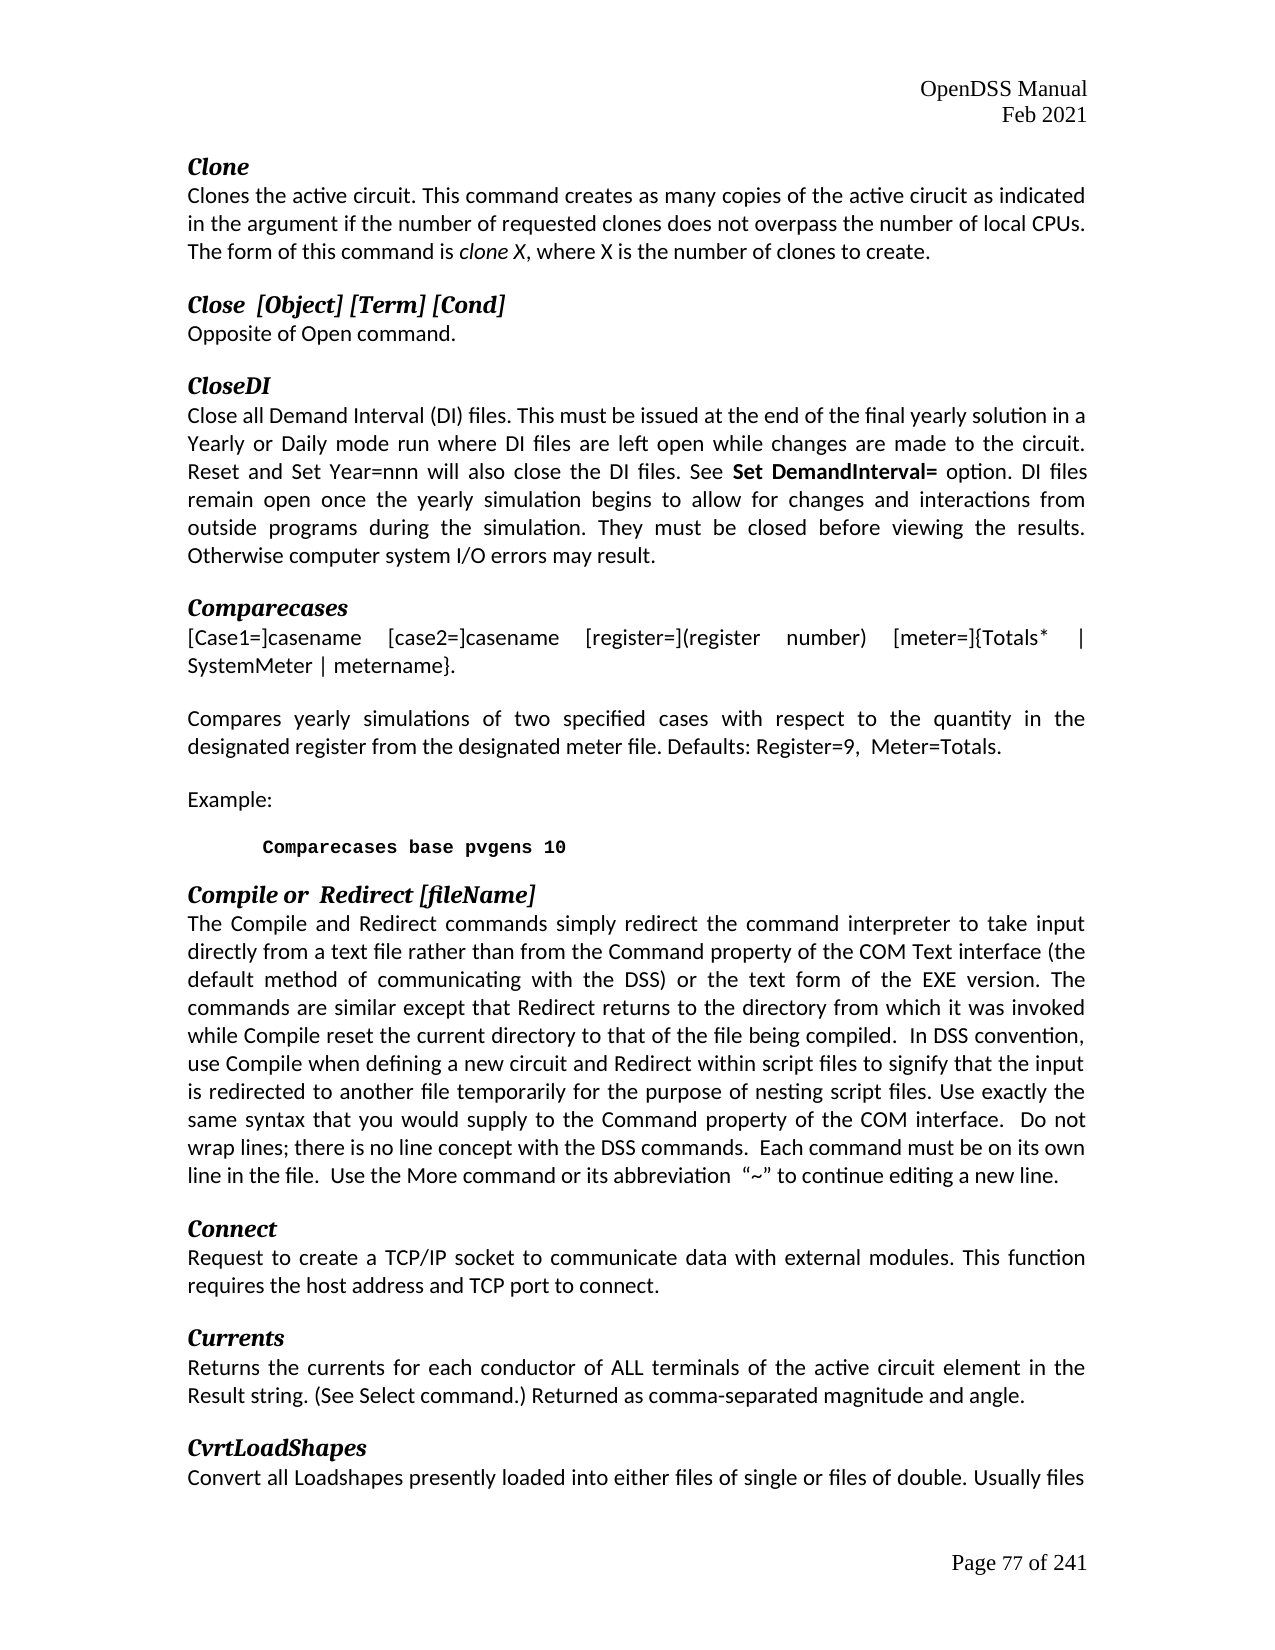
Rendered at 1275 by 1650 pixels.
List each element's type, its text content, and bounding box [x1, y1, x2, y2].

subtitle Currents [187, 1324, 1087, 1353]
subtitle CloseDI [187, 372, 1087, 401]
text Example: [187, 785, 1087, 813]
text Close all Demand Interval (DI) files. This must be issued at the end of the final yearly solution in a Yearly or Daily mode run where DI files are left open while changes are made to the circuit. Reset and Set Year=nnn will also close the DI files. See Set DemandInterval= option. DI files remain open once the yearly simulation begins to allow for changes and interactions from outside programs during the simulation. They must be closed before viewing the results. Otherwise computer system I/O errors may result. [187, 401, 1087, 569]
subtitle Clone [187, 153, 1087, 181]
text Returns the currents for each conductor of ALL terminals of the active circuit element in the Result string. (See Select command.) Returned as comma-separated magnitude and angle. [187, 1353, 1087, 1409]
text Opposite of Open command. [187, 319, 1087, 347]
text Request to create a TCP/IP socket to communicate data with external modules. This function requires the host address and TCP port to connect. [187, 1243, 1087, 1299]
text Comparecases base pvgens 10 [262, 838, 1087, 859]
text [187, 1463, 1087, 1491]
subtitle CvrtLoadShapes [187, 1434, 1087, 1463]
subtitle Connect [187, 1214, 1087, 1243]
text [Case1=]casename [case2=]casename [register=](register number) [meter=]{Totals* | SystemMeter | metername}. [187, 623, 1087, 679]
text The Compile and Redirect commands simply redirect the command interpreter to take input directly from a text file rather than from the Command property of the COM Text interface (the default method of communicating with the DSS) or the text form of the EXE version. The commands are similar except that Redirect returns to the directory from which it was invoked while Compile reset the current directory to that of the file being compiled. In DSS convention, use Compile when defining a new circuit and Redirect within script files to signify that the input is redirected to another file temporarily for the purpose of nesting script files. Use exactly the same syntax that you would supply to the Command property of the COM interface. Do not wrap lines; there is no line concept with the DSS commands. Each command must be on its own line in the file. Use the More command or its abbreviation “~” to continue editing a new line. [187, 909, 1087, 1189]
text Compares yearly simulations of two specified cases with respect to the quantity in the designated register from the designated meter file. Defaults: Register=9, Meter=Totals. [187, 704, 1087, 760]
subtitle Compile or Redirect [fileName] [187, 881, 1087, 909]
subtitle Comparecases [187, 594, 1087, 623]
subtitle Close [Object] [Term] [Cond] [187, 291, 1087, 319]
text Clones the active circuit. This command creates as many copies of the active cirucit as indicated in the argument if the number of requested clones does not overpass the number of local CPUs. The form of this command is clone X, where X is the number of clones to create. [187, 181, 1087, 266]
